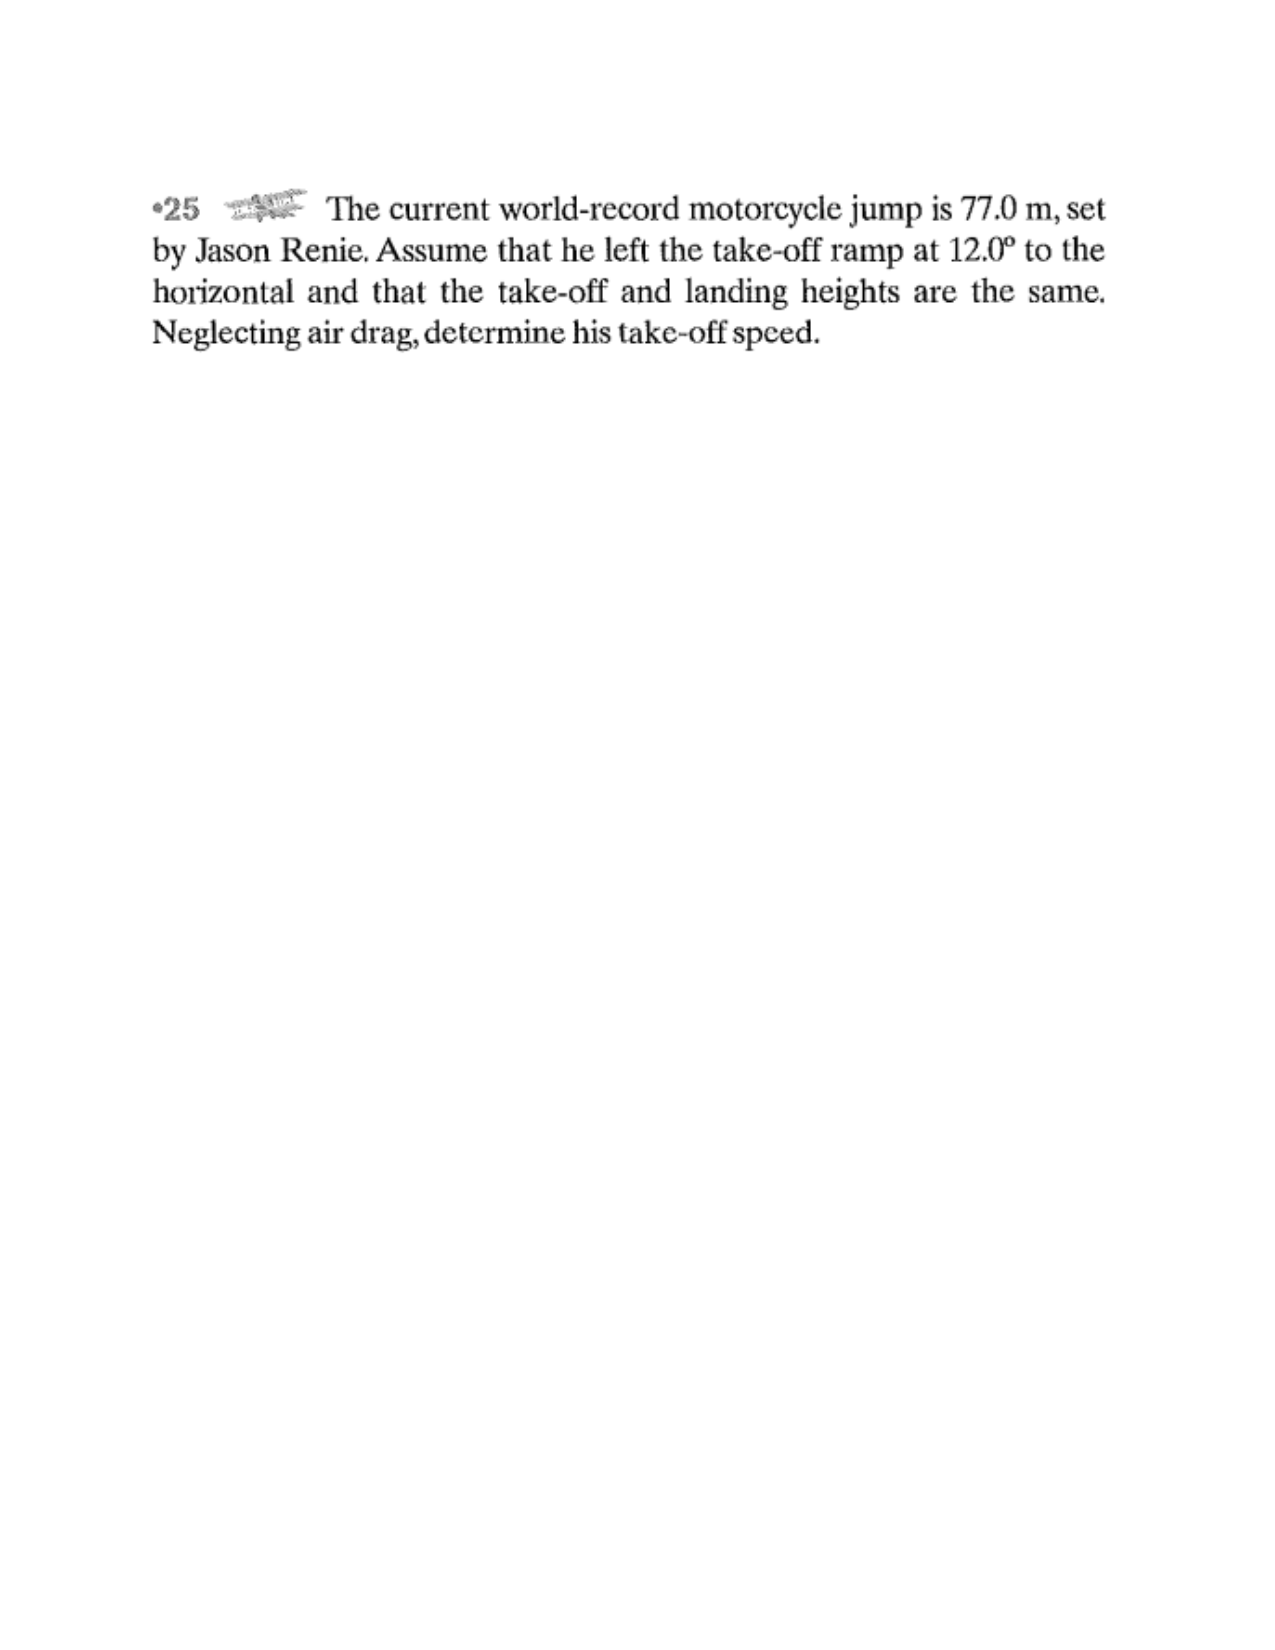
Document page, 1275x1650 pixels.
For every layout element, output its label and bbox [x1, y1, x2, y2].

picture [135, 180, 1123, 368]
